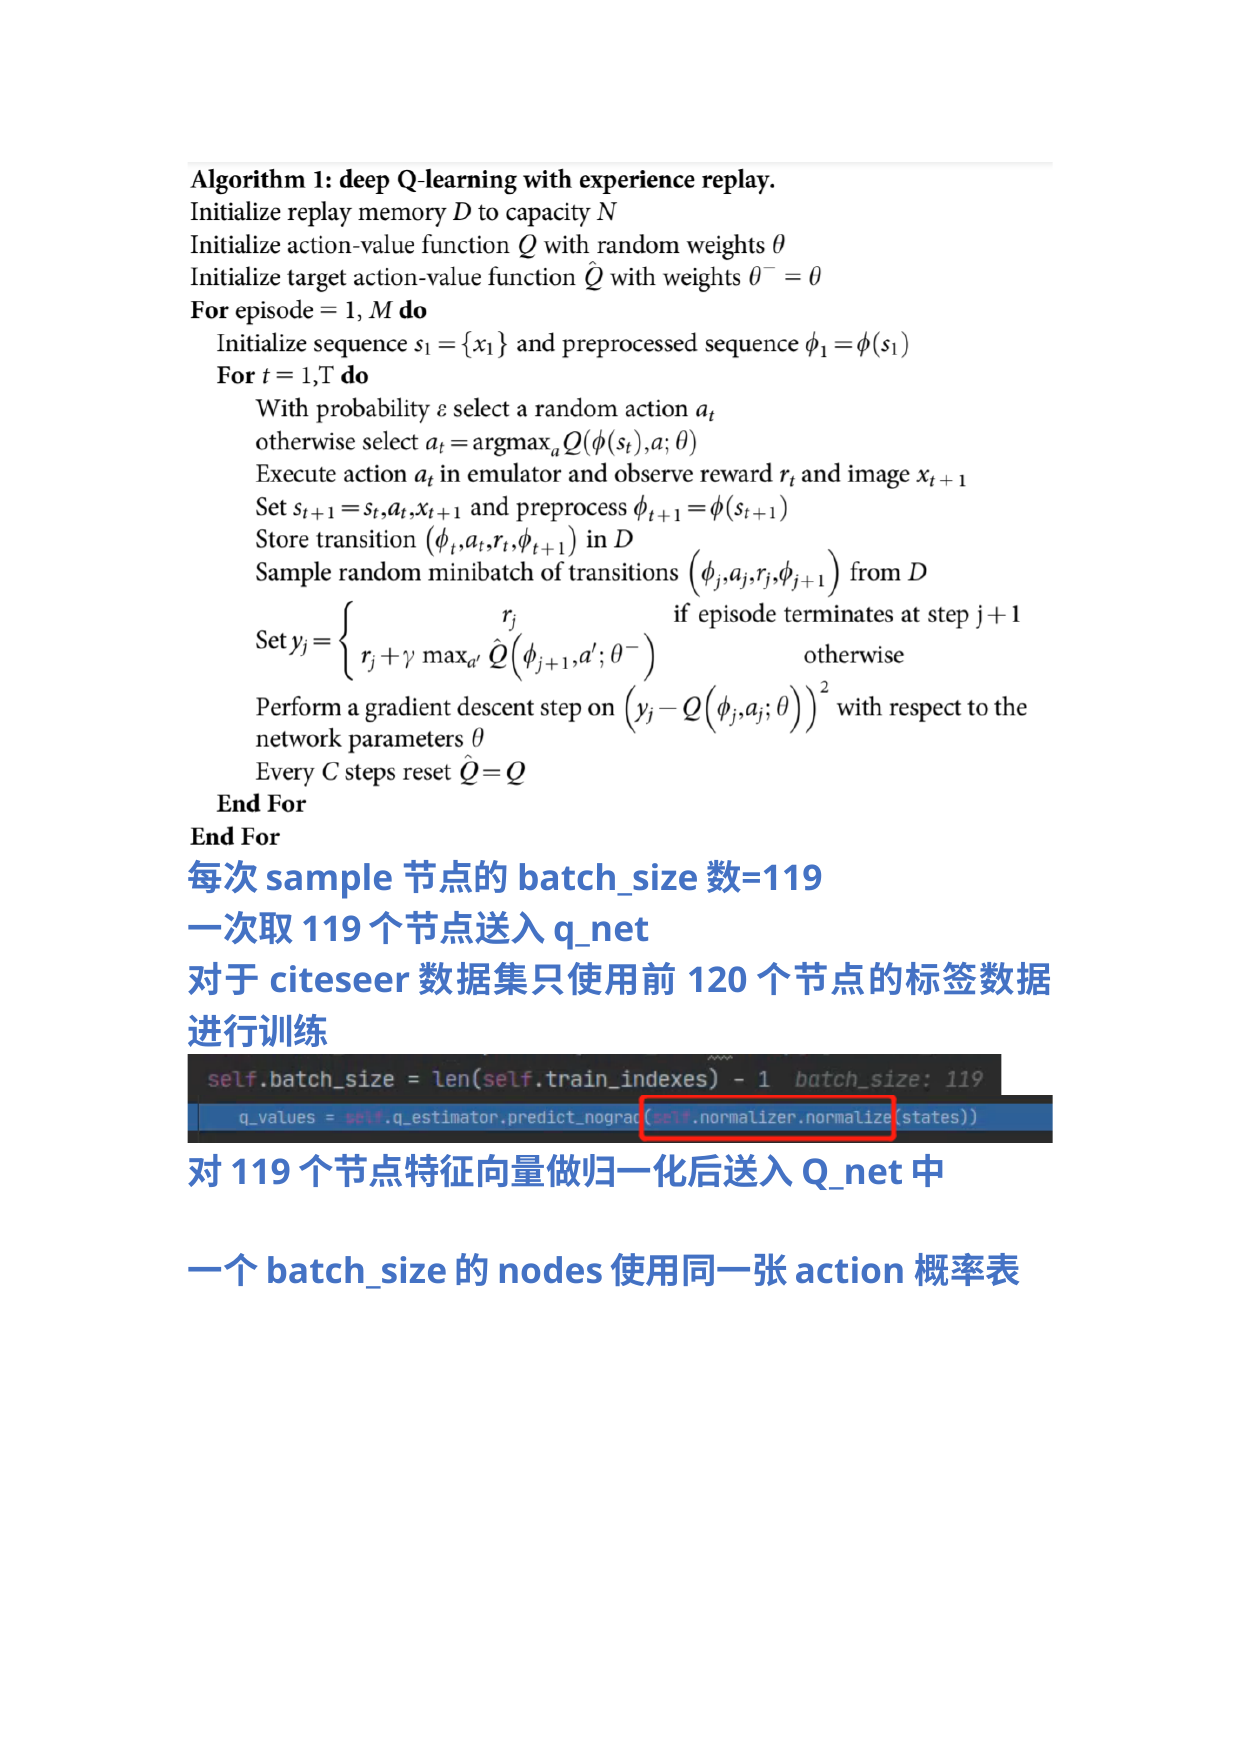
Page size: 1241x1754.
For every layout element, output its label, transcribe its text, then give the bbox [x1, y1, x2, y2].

picture [187, 1054, 1053, 1143]
text 对119个节点特征向量做归一化后送入Q_net中 [187, 1143, 1053, 1194]
picture [187, 162, 1053, 849]
text 一个batch_size的nodes使用同一张action 概率表 [187, 1243, 1053, 1294]
text 对于citeseer数据集只使用前120个节点的标签数据进行训练 [187, 952, 1053, 1054]
text 每次sample 节点的 batch_size数=119 [187, 849, 1053, 900]
text 一次取119个节点送入q_net [187, 900, 1053, 952]
